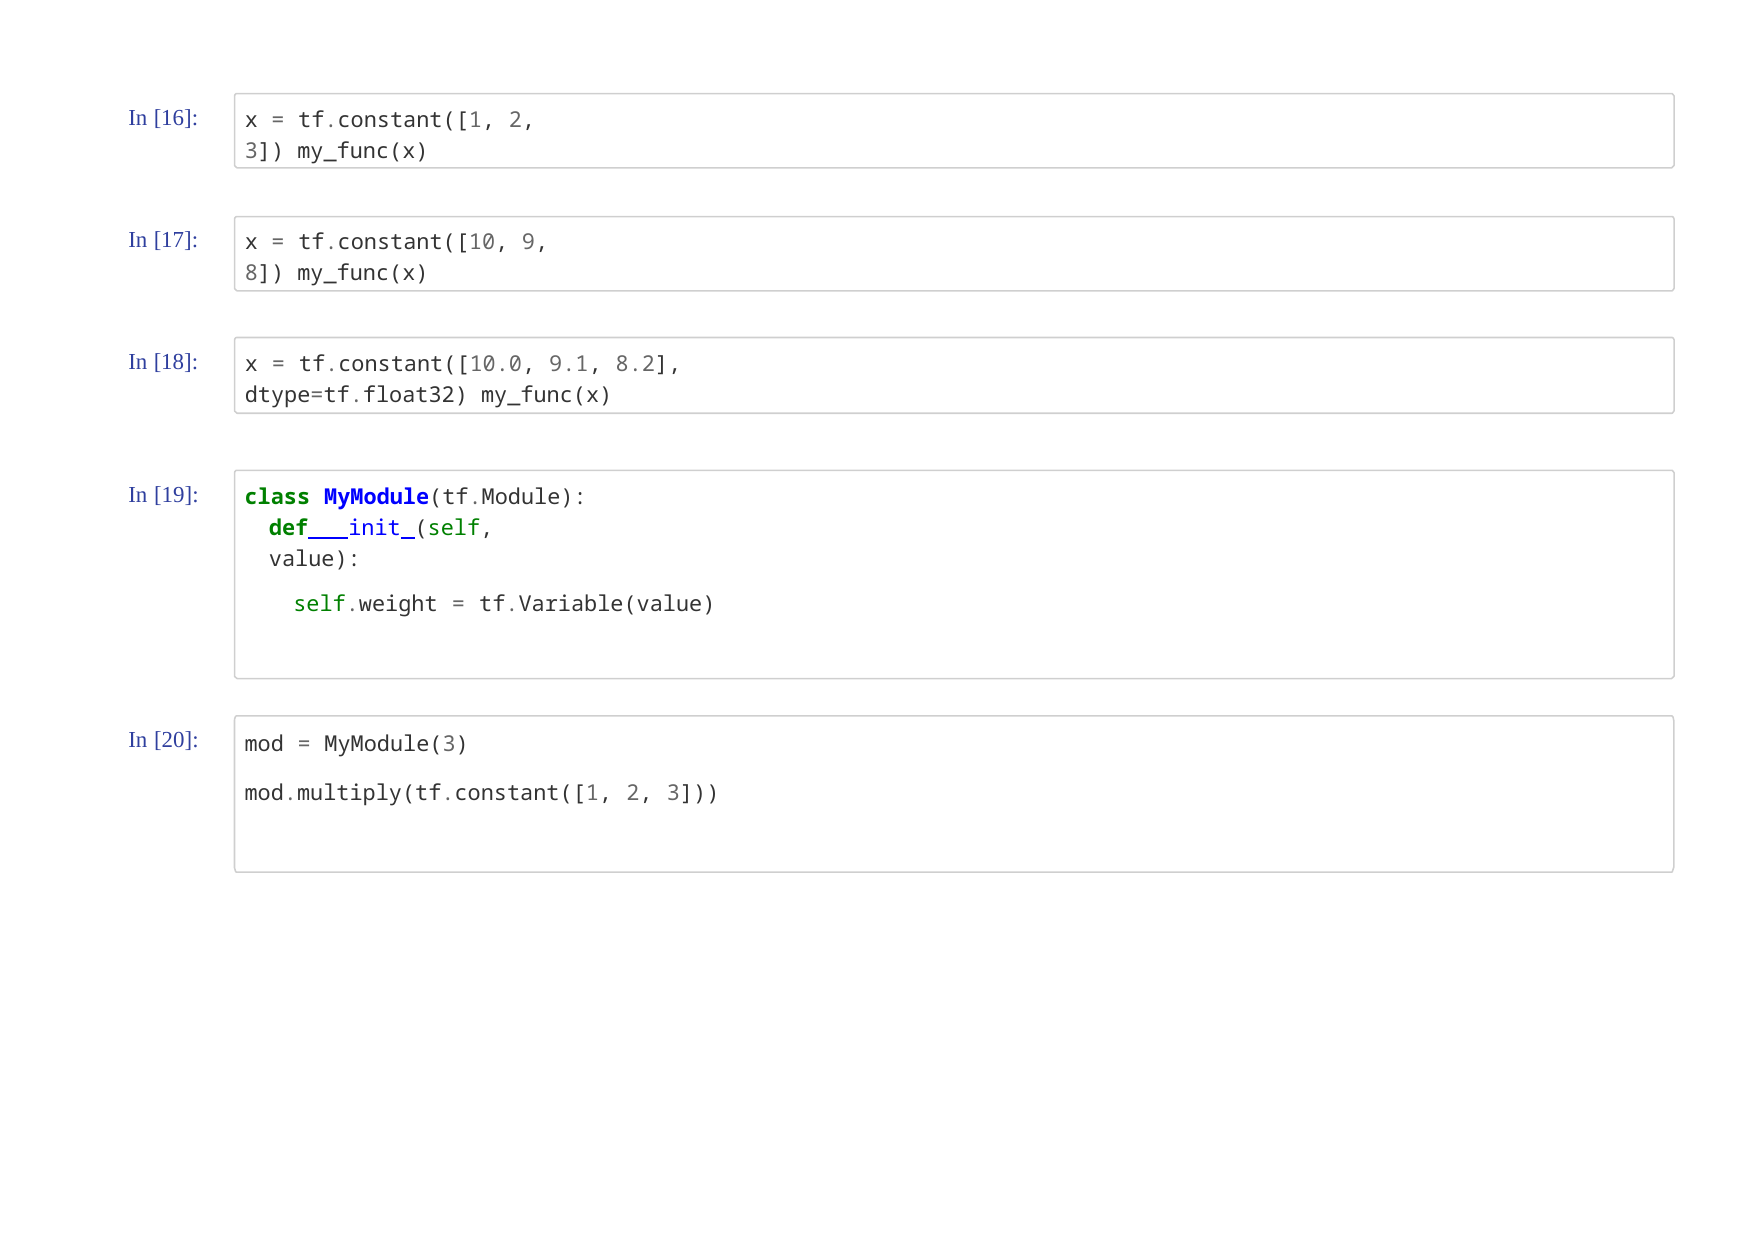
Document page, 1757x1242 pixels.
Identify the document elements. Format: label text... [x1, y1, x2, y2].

text In [20]: [236, 726, 1673, 752]
text In [17]: [128, 226, 233, 252]
text In [19]: [128, 481, 233, 507]
text In [18]: [236, 348, 1673, 374]
text In [20]: [128, 726, 233, 752]
text In [16]: [128, 104, 233, 131]
text In [18]: [128, 348, 233, 374]
text In [16]: [236, 104, 1673, 131]
text In [17]: [236, 226, 1673, 252]
text In [19]: [236, 481, 1673, 507]
